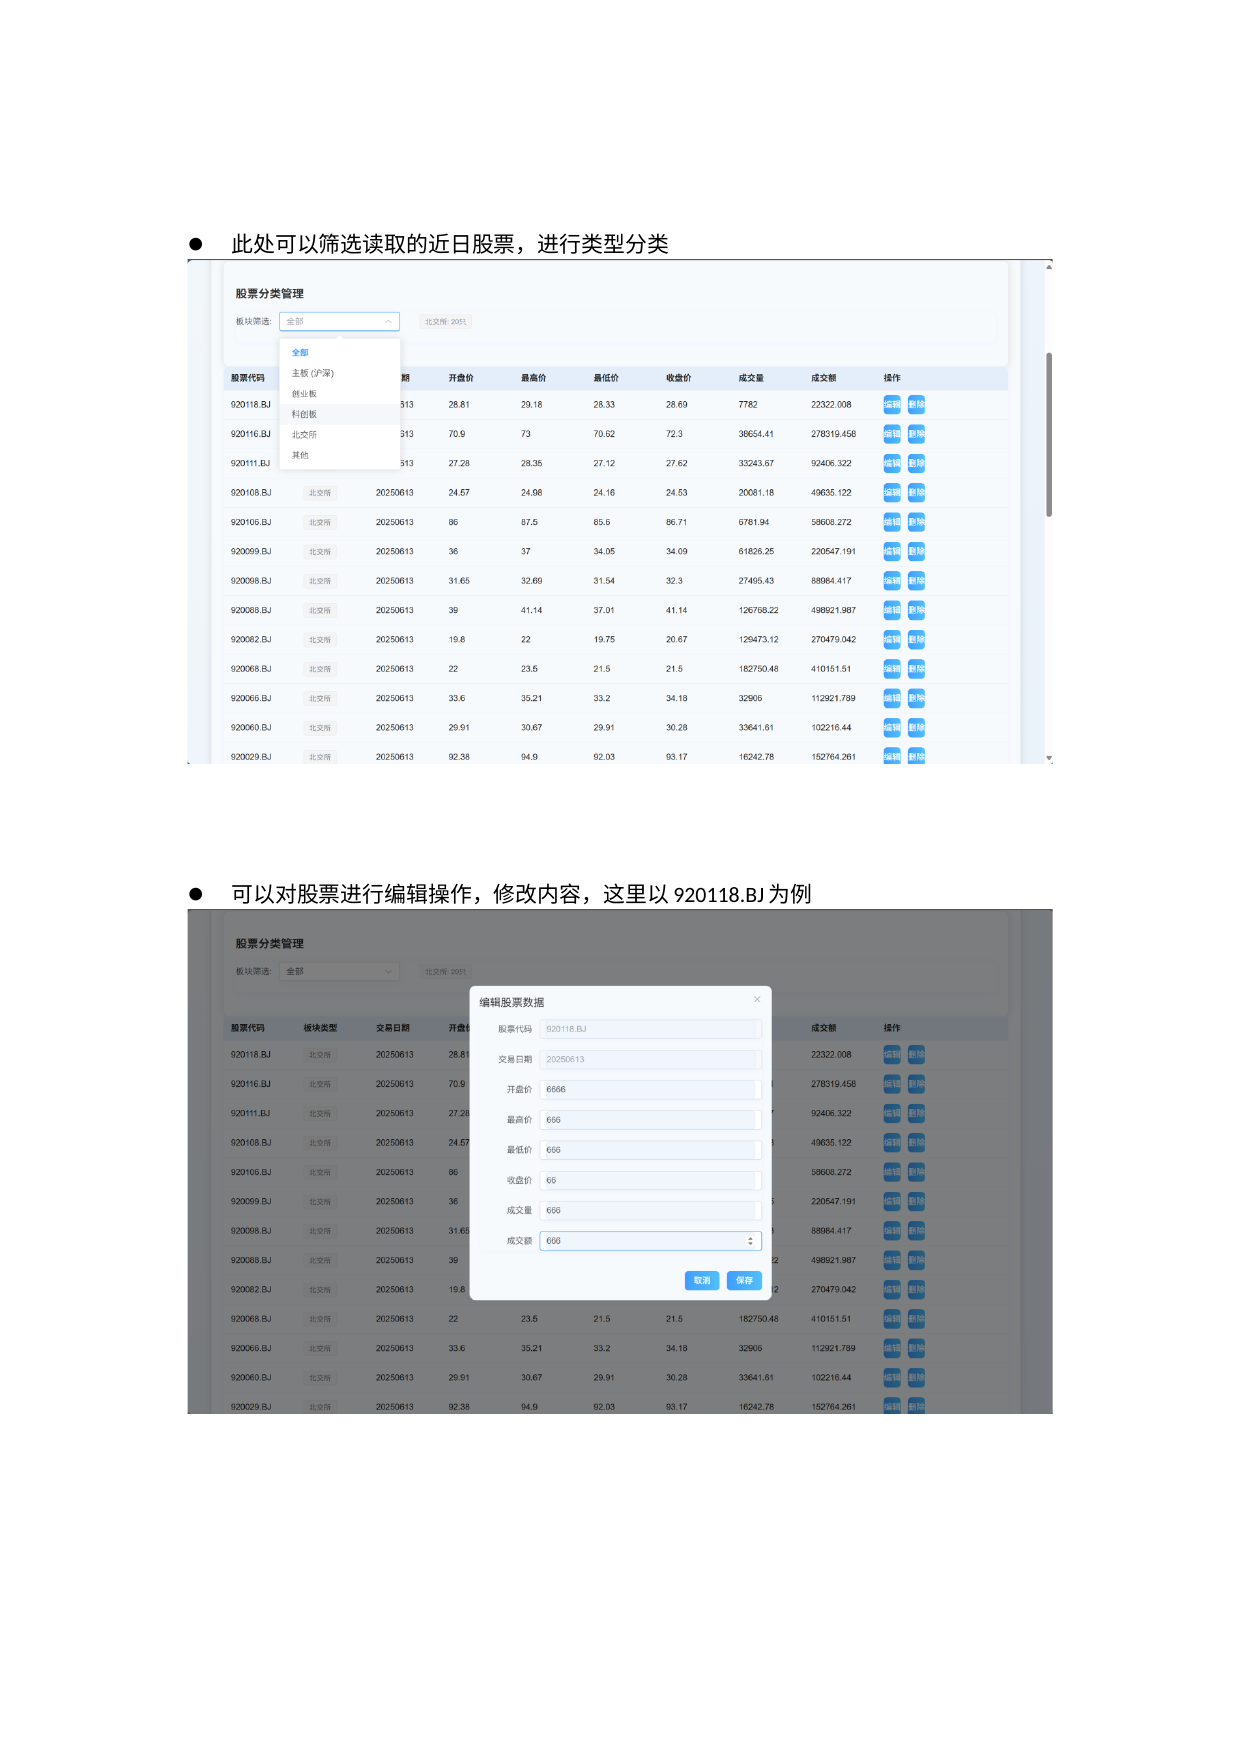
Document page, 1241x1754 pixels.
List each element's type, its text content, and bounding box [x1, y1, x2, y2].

picture [187, 909, 1053, 1414]
list 此处可以筛选读取的近日股票，进行类型分类 [187, 227, 1053, 259]
picture [187, 259, 1053, 764]
list 可以对股票进行编辑操作，修改内容，这里以920118.BJ为例 [187, 877, 1053, 909]
